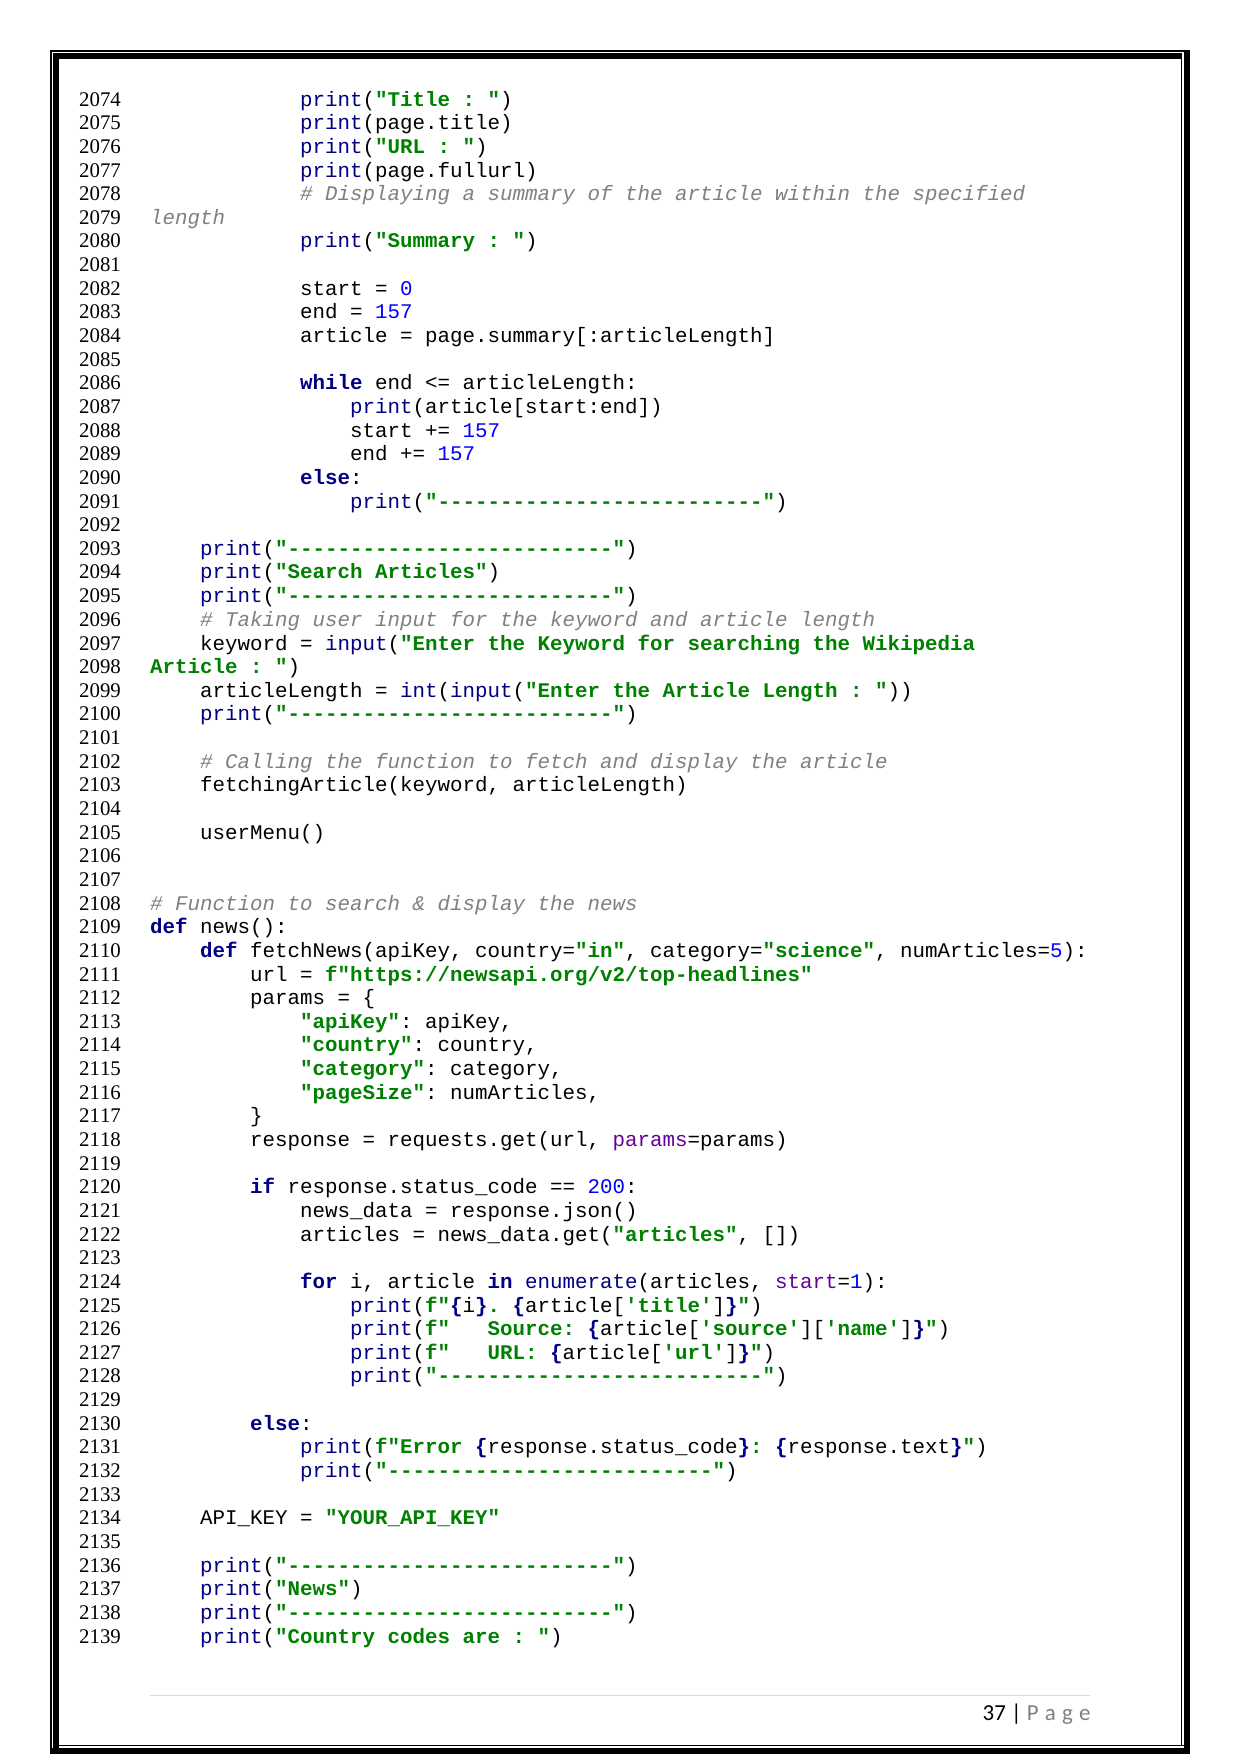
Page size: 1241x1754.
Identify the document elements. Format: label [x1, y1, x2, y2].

text [150, 89, 1090, 1649]
